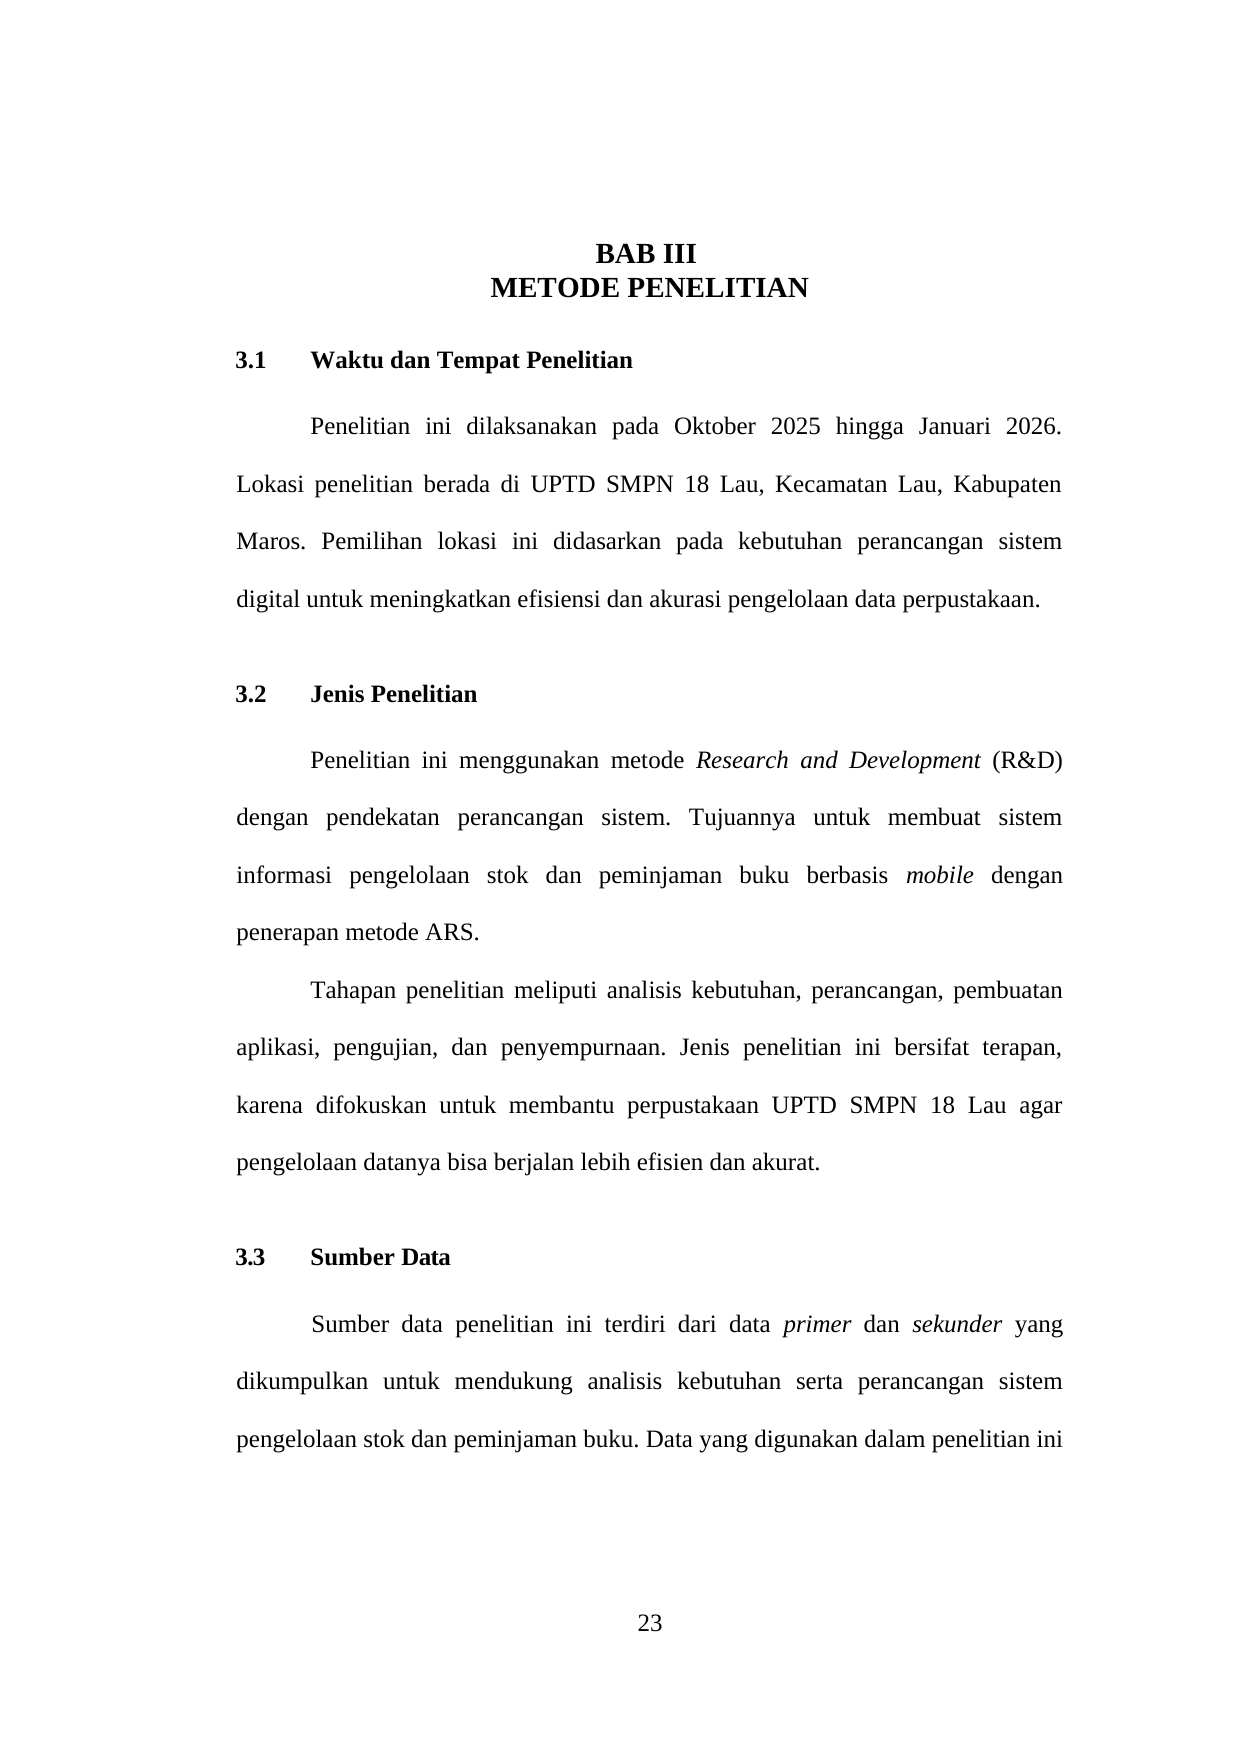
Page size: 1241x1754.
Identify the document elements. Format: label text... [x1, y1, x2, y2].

subtitle Waktu dan Tempat Penelitian [235, 345, 1063, 374]
text BAB III METODE PENELITIAN [236, 236, 1063, 303]
subtitle Sumber Data [235, 1242, 1063, 1271]
subtitle Jenis Penelitian [235, 679, 1063, 707]
text Penelitian ini menggunakan metode Research and Development (R&D) dengan pendekatan perancangan sistem. Tujuannya untuk membuat sistem informasi pengelolaan stok dan peminjaman buku berbasis mobile dengan penerapan metode ARS. [236, 745, 1063, 946]
text Sumber data penelitian ini terdiri dari data primer dan sekunder yang dikumpulkan untuk mendukung analisis kebutuhan serta perancangan sistem pengelolaan stok dan peminjaman buku. Data yang digunakan dalam penelitian ini [236, 1309, 1063, 1452]
text Penelitian ini dilaksanakan pada Oktober 2025 hingga Januari 2026. Lokasi penelitian berada di UPTD SMPN 18 Lau, Kecamatan Lau, Kabupaten Maros. Pemilihan lokasi ini didasarkan pada kebutuhan perancangan sistem digital untuk meningkatkan efisiensi dan akurasi pengelolaan data perpustakaan. [236, 411, 1063, 612]
text Tahapan penelitian meliputi analisis kebutuhan, perancangan, pembuatan aplikasi, pengujian, dan penyempurnaan. Jenis penelitian ini bersifat terapan, karena difokuskan untuk membantu perpustakaan UPTD SMPN 18 Lau agar pengelolaan datanya bisa berjalan lebih efisien dan akurat. [236, 975, 1063, 1176]
